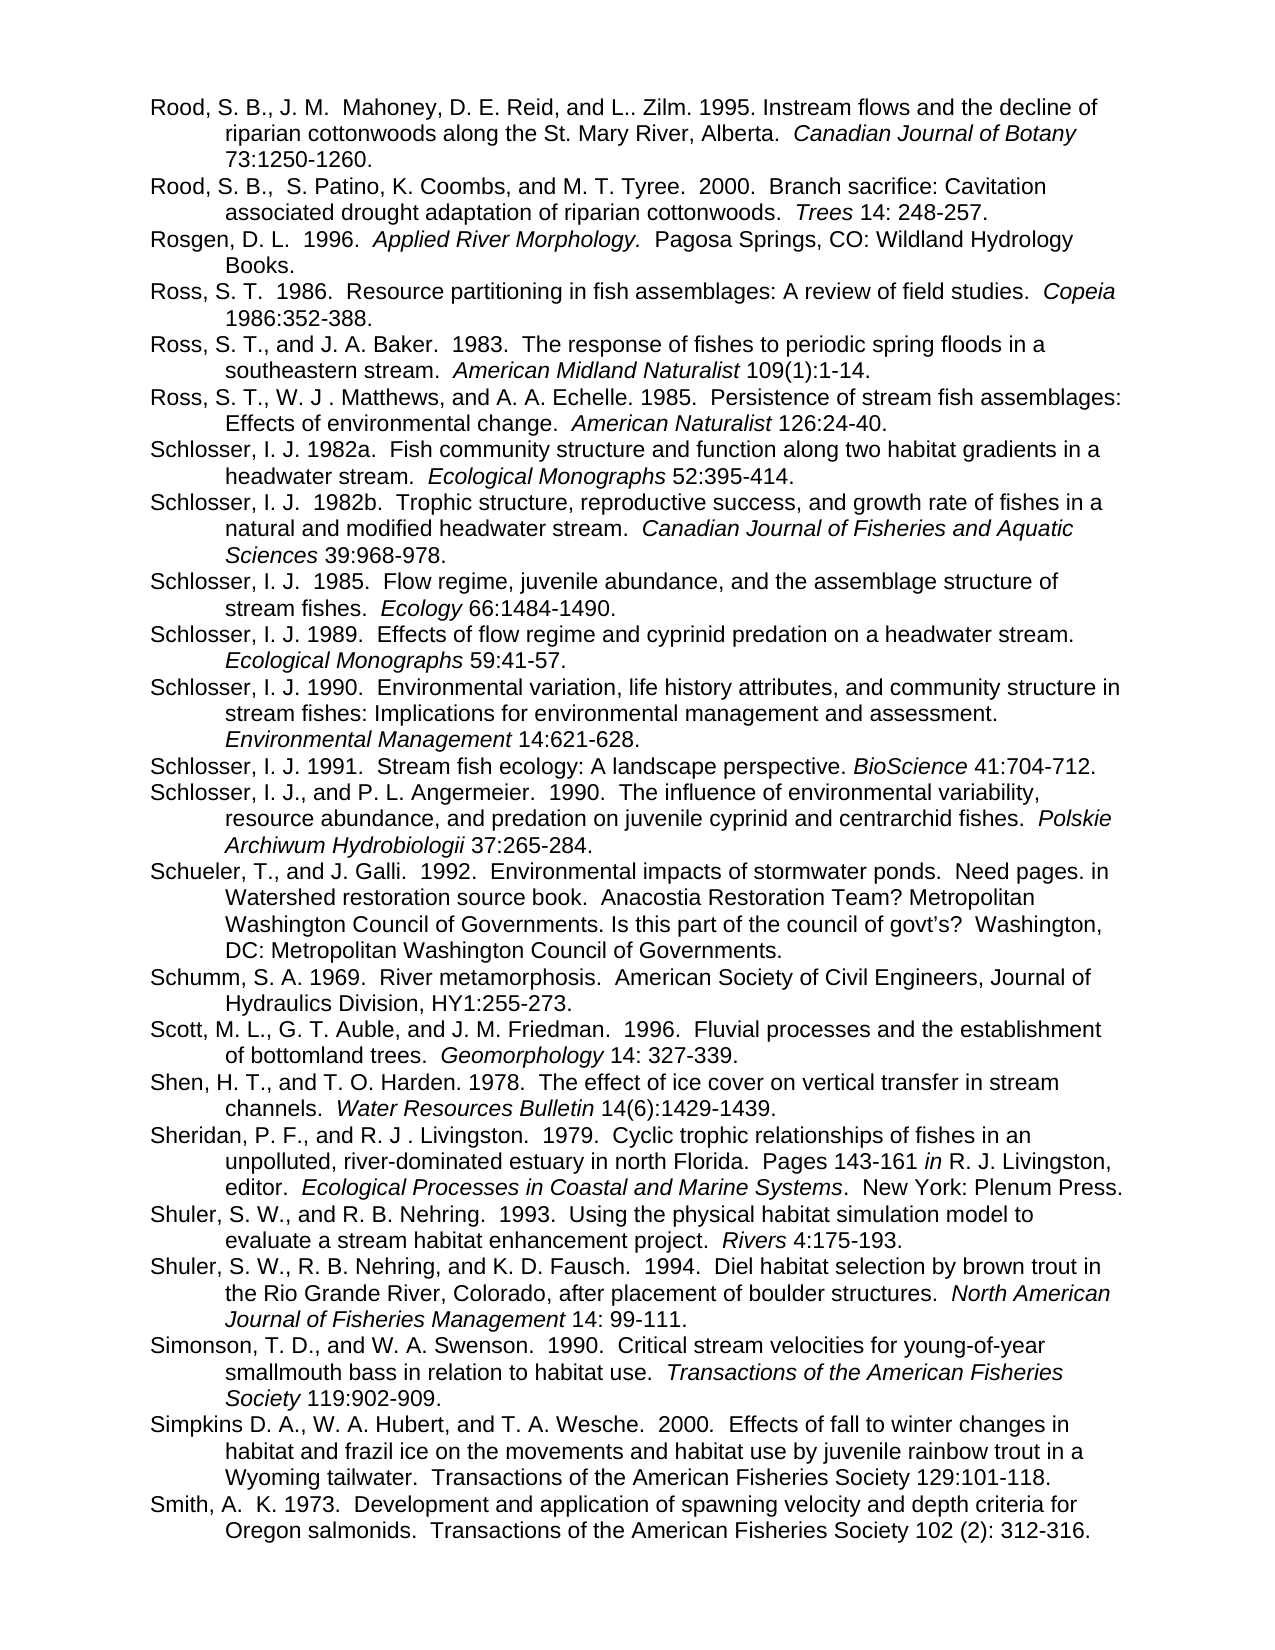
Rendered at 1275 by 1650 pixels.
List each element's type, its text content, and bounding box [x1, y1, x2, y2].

text Smith, A. K. 1973. Development and application of spawning velocity and depth criteria for Oregon salmonids. Transactions of the American Fisheries Society 102 (2): 312-316. [150, 1491, 1125, 1543]
text Schlosser, I. J. 1982b. Trophic structure, reproductive success, and growth rate of fishes in a natural and modified headwater stream. Canadian Journal of Fisheries and Aquatic Sciences 39:968-978. [150, 489, 1125, 568]
text Schueler, T., and J. Galli. 1992. Environmental impacts of stormwater ponds. Need pages. in Watershed restoration source book. Anacostia Restoration Team? Metropolitan Washington Council of Governments. Is this part of the council of govt’s? Washington, DC: Metropolitan Washington Council of Governments. [150, 858, 1125, 963]
text Simonson, T. D., and W. A. Swenson. 1990. Critical stream velocities for young-of-year smallmouth bass in relation to habitat use. Transactions of the American Fisheries Society 119:902-909. [150, 1332, 1125, 1411]
text Schlosser, I. J. 1985. Flow regime, juvenile abundance, and the assemblage structure of stream fishes. Ecology 66:1484-1490. [150, 568, 1125, 621]
text Shuler, S. W., and R. B. Nehring. 1993. Using the physical habitat simulation model to evaluate a stream habitat enhancement project. Rivers 4:175-193. [150, 1201, 1125, 1253]
text Ross, S. T., W. J . Matthews, and A. A. Echelle. 1985. Persistence of stream fish assemblages: Effects of environmental change. American Naturalist 126:24-40. [150, 384, 1125, 436]
text Schlosser, I. J. 1989. Effects of flow regime and cyprinid predation on a headwater stream. Ecological Monographs 59:41-57. [150, 621, 1125, 673]
text Schumm, S. A. 1969. River metamorphosis. American Society of Civil Engineers, Journal of Hydraulics Division, HY1:255-273. [150, 963, 1125, 1016]
text Simpkins D. A., W. A. Hubert, and T. A. Wesche. 2000. Effects of fall to winter changes in habitat and frazil ice on the movements and habitat use by juvenile rainbow trout in a Wyoming tailwater. Transactions of the American Fisheries Society 129:101-118. [150, 1411, 1125, 1491]
text Schlosser, I. J., and P. L. Angermeier. 1990. The influence of environmental variability, resource abundance, and predation on juvenile cyprinid and centrarchid fishes. Polskie Archiwum Hydrobiologii 37:265-284. [150, 779, 1125, 858]
text Ross, S. T., and J. A. Baker. 1983. The response of fishes to periodic spring floods in a southeastern stream. American Midland Naturalist 109(1):1-14. [150, 331, 1125, 384]
text Schlosser, I. J. 1982a. Fish community structure and function along two habitat gradients in a headwater stream. Ecological Monographs 52:395-414. [150, 436, 1125, 489]
text Sheridan, P. F., and R. J . Livingston. 1979. Cyclic trophic relationships of fishes in an unpolluted, river-dominated estuary in north Florida. Pages 143-161 in R. J. Livingston, editor. Ecological Processes in Coastal and Marine Systems. New York: Plenum Press. [150, 1122, 1125, 1201]
text Rosgen, D. L. 1996. Applied River Morphology. Pagosa Springs, CO: Wildland Hydrology Books. [150, 226, 1125, 278]
text Schlosser, I. J. 1991. Stream fish ecology: A landscape perspective. BioScience 41:704-712. [150, 753, 1125, 779]
text Shen, H. T., and T. O. Harden. 1978. The effect of ice cover on vertical transfer in stream channels. Water Resources Bulletin 14(6):1429-1439. [150, 1069, 1125, 1122]
text Rood, S. B., J. M. Mahoney, D. E. Reid, and L.. Zilm. 1995. Instream flows and the decline of riparian cottonwoods along the St. Mary River, Alberta. Canadian Journal of Botany 73:1250-1260. [150, 94, 1125, 173]
text Scott, M. L., G. T. Auble, and J. M. Friedman. 1996. Fluvial processes and the establishment of bottomland trees. Geomorphology 14: 327-339. [150, 1016, 1125, 1069]
text Schlosser, I. J. 1990. Environmental variation, life history attributes, and community structure in stream fishes: Implications for environmental management and assessment. Environmental Management 14:621-628. [150, 673, 1125, 753]
text Rood, S. B., S. Patino, K. Coombs, and M. T. Tyree. 2000. Branch sacrifice: Cavitation associated drought adaptation of riparian cottonwoods. Trees 14: 248-257. [150, 173, 1125, 226]
text Ross, S. T. 1986. Resource partitioning in fish assemblages: A review of field studies. Copeia 1986:352-388. [150, 278, 1125, 331]
text Shuler, S. W., R. B. Nehring, and K. D. Fausch. 1994. Diel habitat selection by brown trout in the Rio Grande River, Colorado, after placement of boulder structures. North American Journal of Fisheries Management 14: 99-111. [150, 1253, 1125, 1332]
